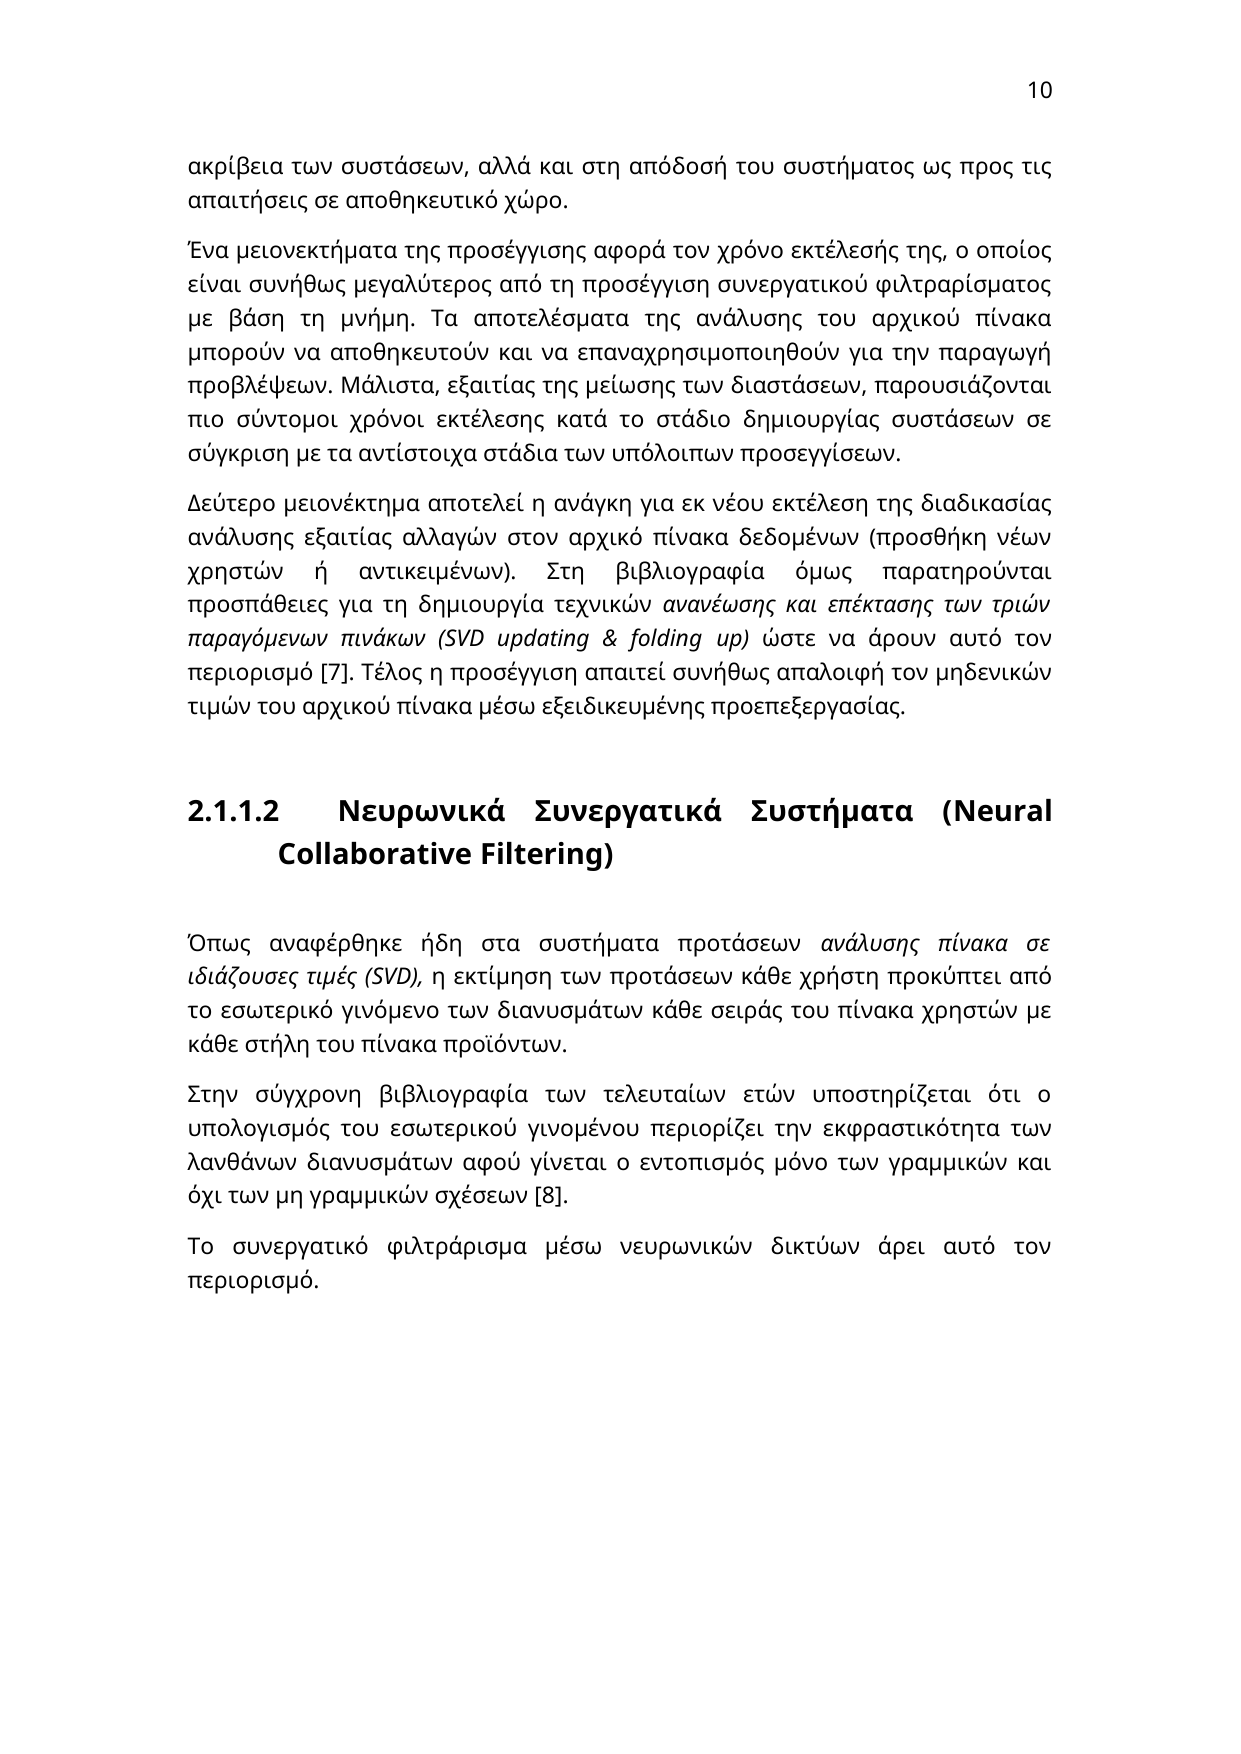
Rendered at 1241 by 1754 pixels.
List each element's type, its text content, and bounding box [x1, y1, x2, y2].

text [187, 150, 1053, 215]
text Ένα μειονεκτήματα της προσέγγισης αφορά τον χρόνο εκτέλεσής της, ο οποίος είναι συνήθως μεγαλύτερος από τη προσέγγιση συνεργατικού φιλτραρίσματος με βάση τη μνήμη. Τα αποτελέσματα της ανάλυσης του αρχικού πίνακα μπορούν να αποθηκευτούν και να επαναχρησιμοποιηθούν για την παραγωγή προβλέψεων. Μάλιστα, εξαιτίας της μείωσης των διαστάσεων, παρουσιάζονται πιο σύντομοι χρόνοι εκτέλεσης κατά το στάδιο δημιουργίας συστάσεων σε σύγκριση με τα αντίστοιχα στάδια των υπόλοιπων προσεγγίσεων. [187, 234, 1053, 468]
text Όπως αναφέρθηκε ήδη στα συστήματα προτάσεων ανάλυσης πίνακα σε ιδιάζουσες τιμές (SVD), η εκτίμηση των προτάσεων κάθε χρήστη προκύπτει από το εσωτερικό γινόμενο των διανυσμάτων κάθε σειράς του πίνακα χρηστών με κάθε στήλη του πίνακα προϊόντων. [187, 926, 1053, 1059]
text Στην σύγχρονη βιβλιογραφία των τελευταίων ετών υποστηρίζεται ότι ο υπολογισμός του εσωτερικού γινομένου περιορίζει την εκφραστικότητα των λανθάνων διανυσμάτων αφού γίνεται ο εντοπισμός μόνο των γραμμικών και όχι των μη γραμμικών σχέσεων . [187, 1078, 1053, 1211]
text Δεύτερο μειονέκτημα αποτελεί η ανάγκη για εκ νέου εκτέλεση της διαδικασίας ανάλυσης εξαιτίας αλλαγών στον αρχικό πίνακα δεδομένων (προσθήκη νέων χρηστών ή αντικειμένων). Στη βιβλιογραφία όμως παρατηρούνται προσπάθειες για τη δημιουργία τεχνικών ανανέωσης και επέκτασης των τριών παραγόμενων πινάκων (SVD updating & folding up) ώστε να άρουν αυτό τον περιορισμό . Τέλος η προσέγγιση απαιτεί συνήθως απαλοιφή τον μηδενικών τιμών του αρχικού πίνακα μέσω εξειδικευμένης προεπεξεργασίας. [187, 487, 1053, 721]
text Το συνεργατικό φιλτράρισμα μέσω νευρωνικών δικτύων άρει αυτό τον περιορισμό. [187, 1230, 1053, 1295]
subtitle Νευρωνικά Συνεργατικά Συστήματα (Neural Collaborative Filtering) [187, 790, 1053, 873]
